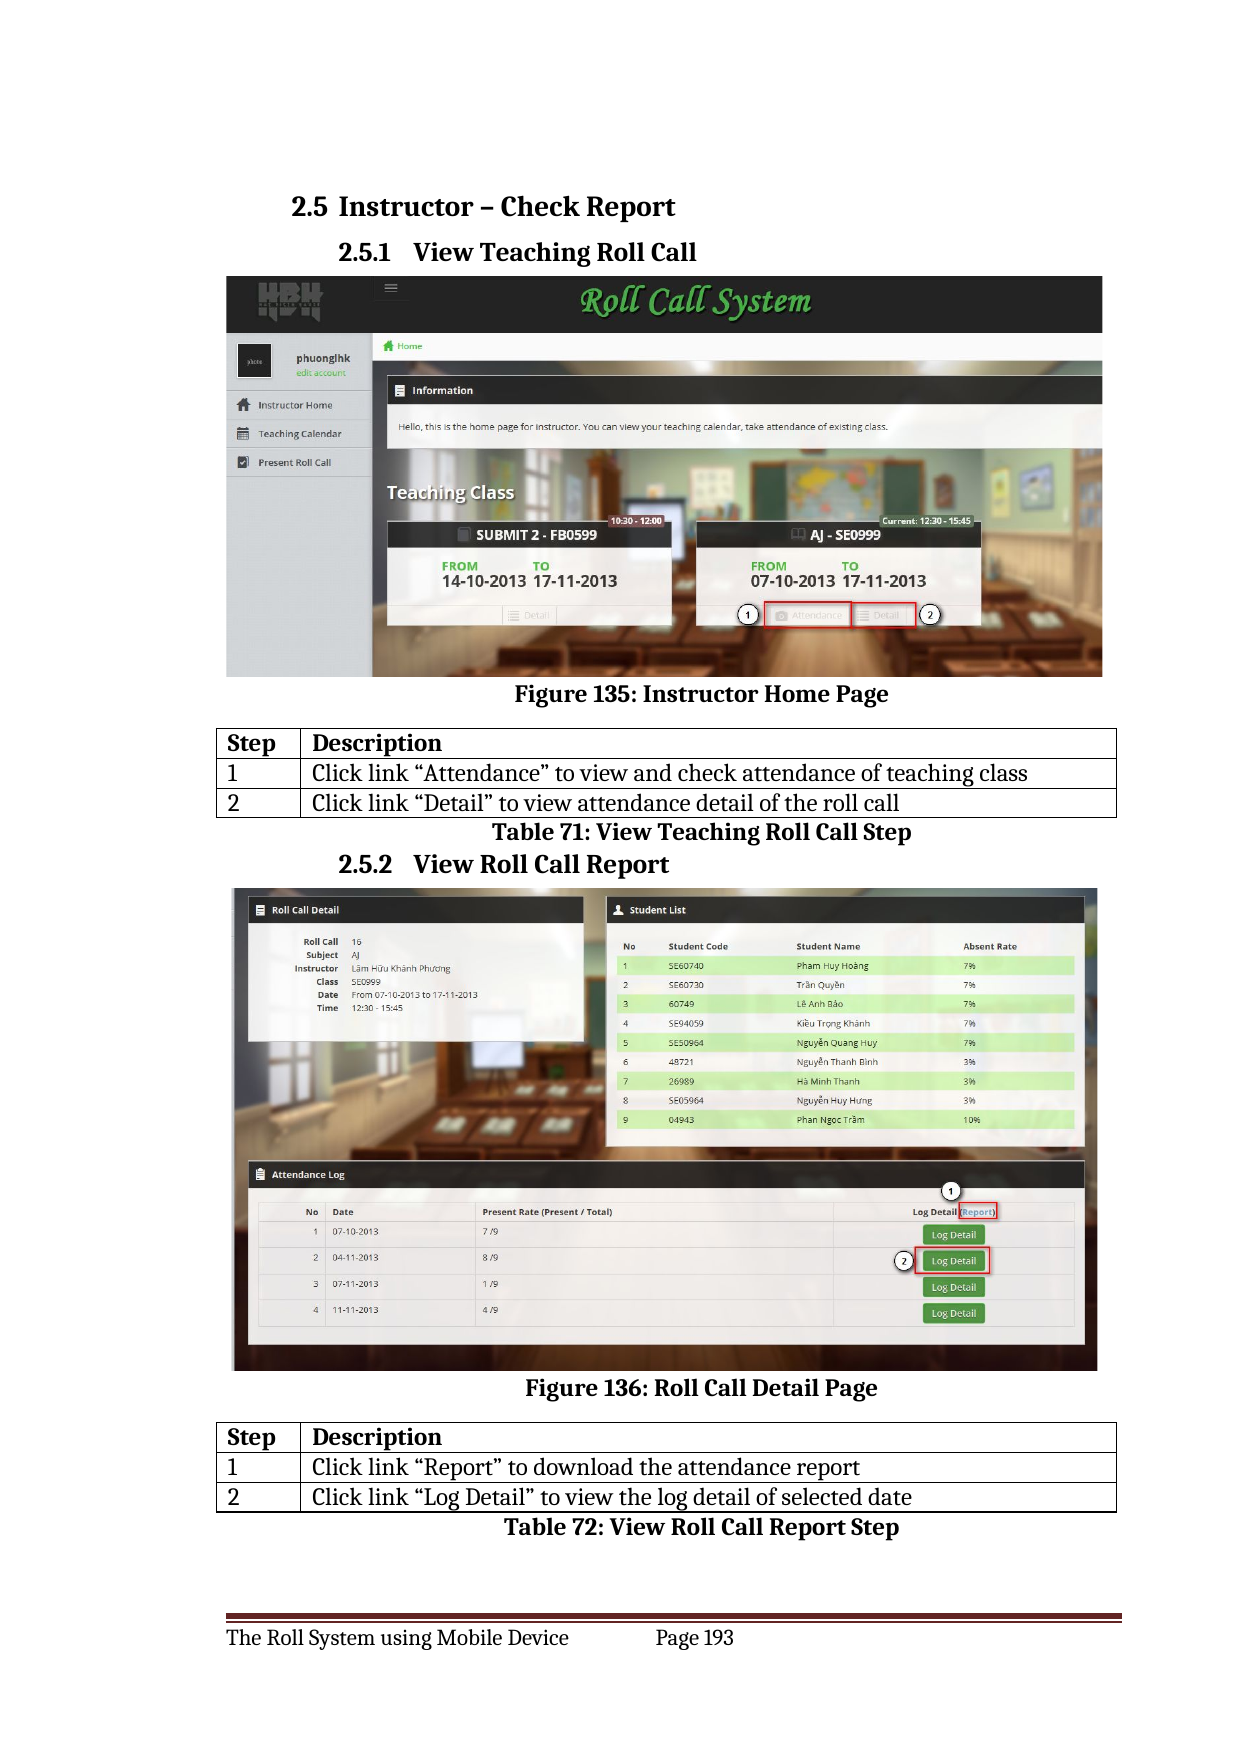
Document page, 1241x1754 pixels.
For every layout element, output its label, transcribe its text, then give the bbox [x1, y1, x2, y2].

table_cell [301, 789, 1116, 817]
list Table 71: View Teaching Roll Call Step [282, 818, 1122, 847]
list Figure 136: Roll Call Detail Page [282, 1374, 1122, 1403]
subtitle Instructor – Check Report [291, 191, 1122, 224]
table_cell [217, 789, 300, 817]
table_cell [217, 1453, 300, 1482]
list Figure 135: Instructor Home Page [282, 680, 1122, 709]
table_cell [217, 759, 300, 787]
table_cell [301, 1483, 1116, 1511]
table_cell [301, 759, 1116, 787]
picture [226, 276, 1103, 677]
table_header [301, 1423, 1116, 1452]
subtitle View Teaching Roll Call [338, 237, 1122, 268]
list Table 72: View Roll Call Report Step [282, 1512, 1122, 1541]
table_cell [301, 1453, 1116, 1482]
picture [231, 888, 1098, 1371]
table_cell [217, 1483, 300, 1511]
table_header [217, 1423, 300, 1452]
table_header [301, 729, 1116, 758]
subtitle View Roll Call Report [338, 849, 1122, 881]
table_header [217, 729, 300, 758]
